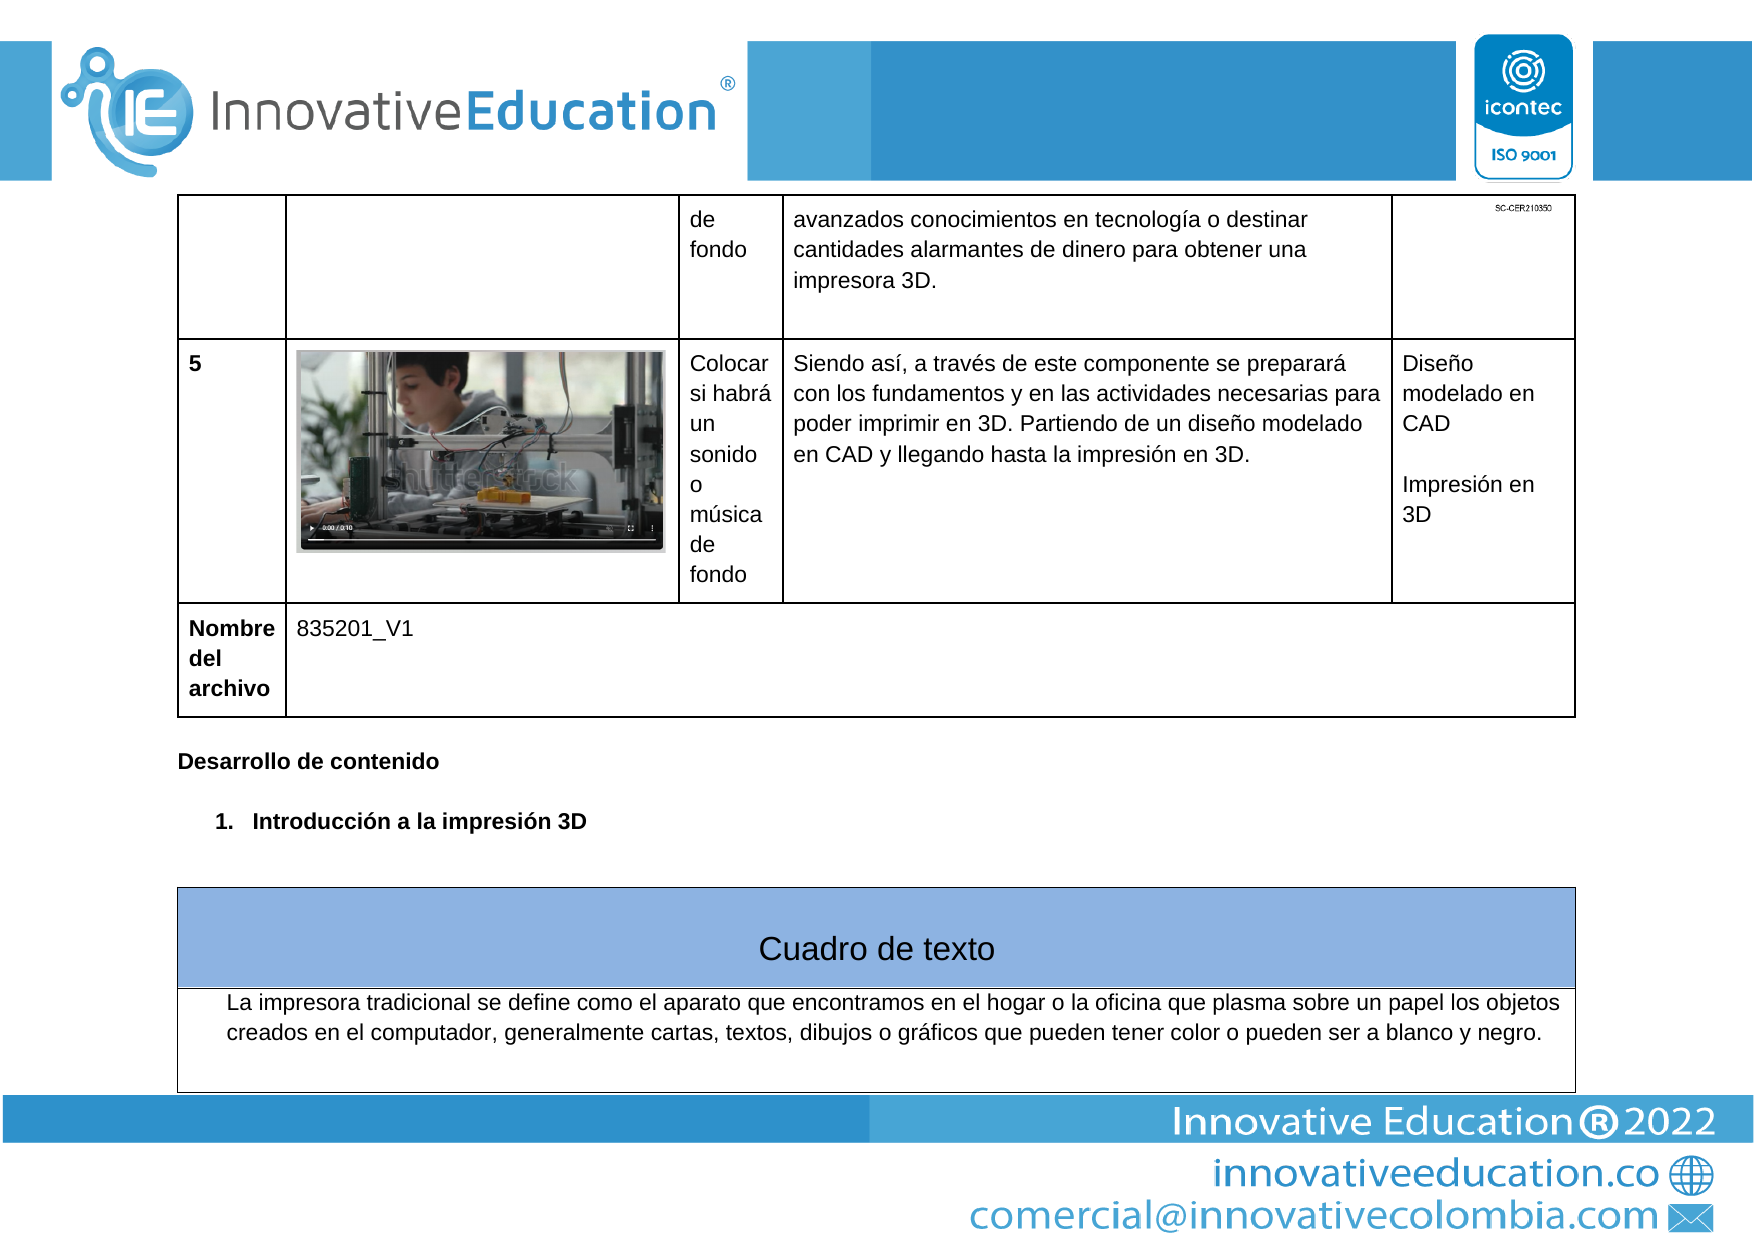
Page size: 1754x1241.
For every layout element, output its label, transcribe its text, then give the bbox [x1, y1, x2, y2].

list Introducción a la impresión 3D [215, 808, 1577, 835]
table_cell Producir objetos comerciales a baja escala [1393, 196, 1574, 337]
picture [296, 350, 666, 553]
picture [2, 1093, 1754, 1239]
table_cell 4 [179, 196, 285, 337]
table_cell Diseño modelado en CAD Impresión en 3D [1393, 340, 1574, 602]
table_cell Colocar si habrá un sonido o música de fondo [680, 196, 782, 337]
table_cell Siendo así, a través de este componente se preparará con los fundamentos y en las actividades necesarias para poder imprimir en 3D. Partiendo de un diseño modelado en CAD y llegando hasta la impresión en 3D. [784, 340, 1391, 602]
table_cell 5 [179, 340, 285, 602]
table_cell Colocar si habrá un sonido o música de fondo [680, 340, 782, 602]
picture [0, 28, 1456, 194]
table_header Cuadro de texto [178, 888, 1575, 987]
table_cell Nombre del archivo [179, 604, 285, 716]
text Desarrollo de contenido [177, 748, 1577, 774]
picture [1593, 28, 1752, 194]
table_cell [287, 196, 678, 337]
table_cell 835201_V1 [287, 604, 1574, 716]
picture [1471, 32, 1576, 194]
table_cell [287, 340, 678, 602]
